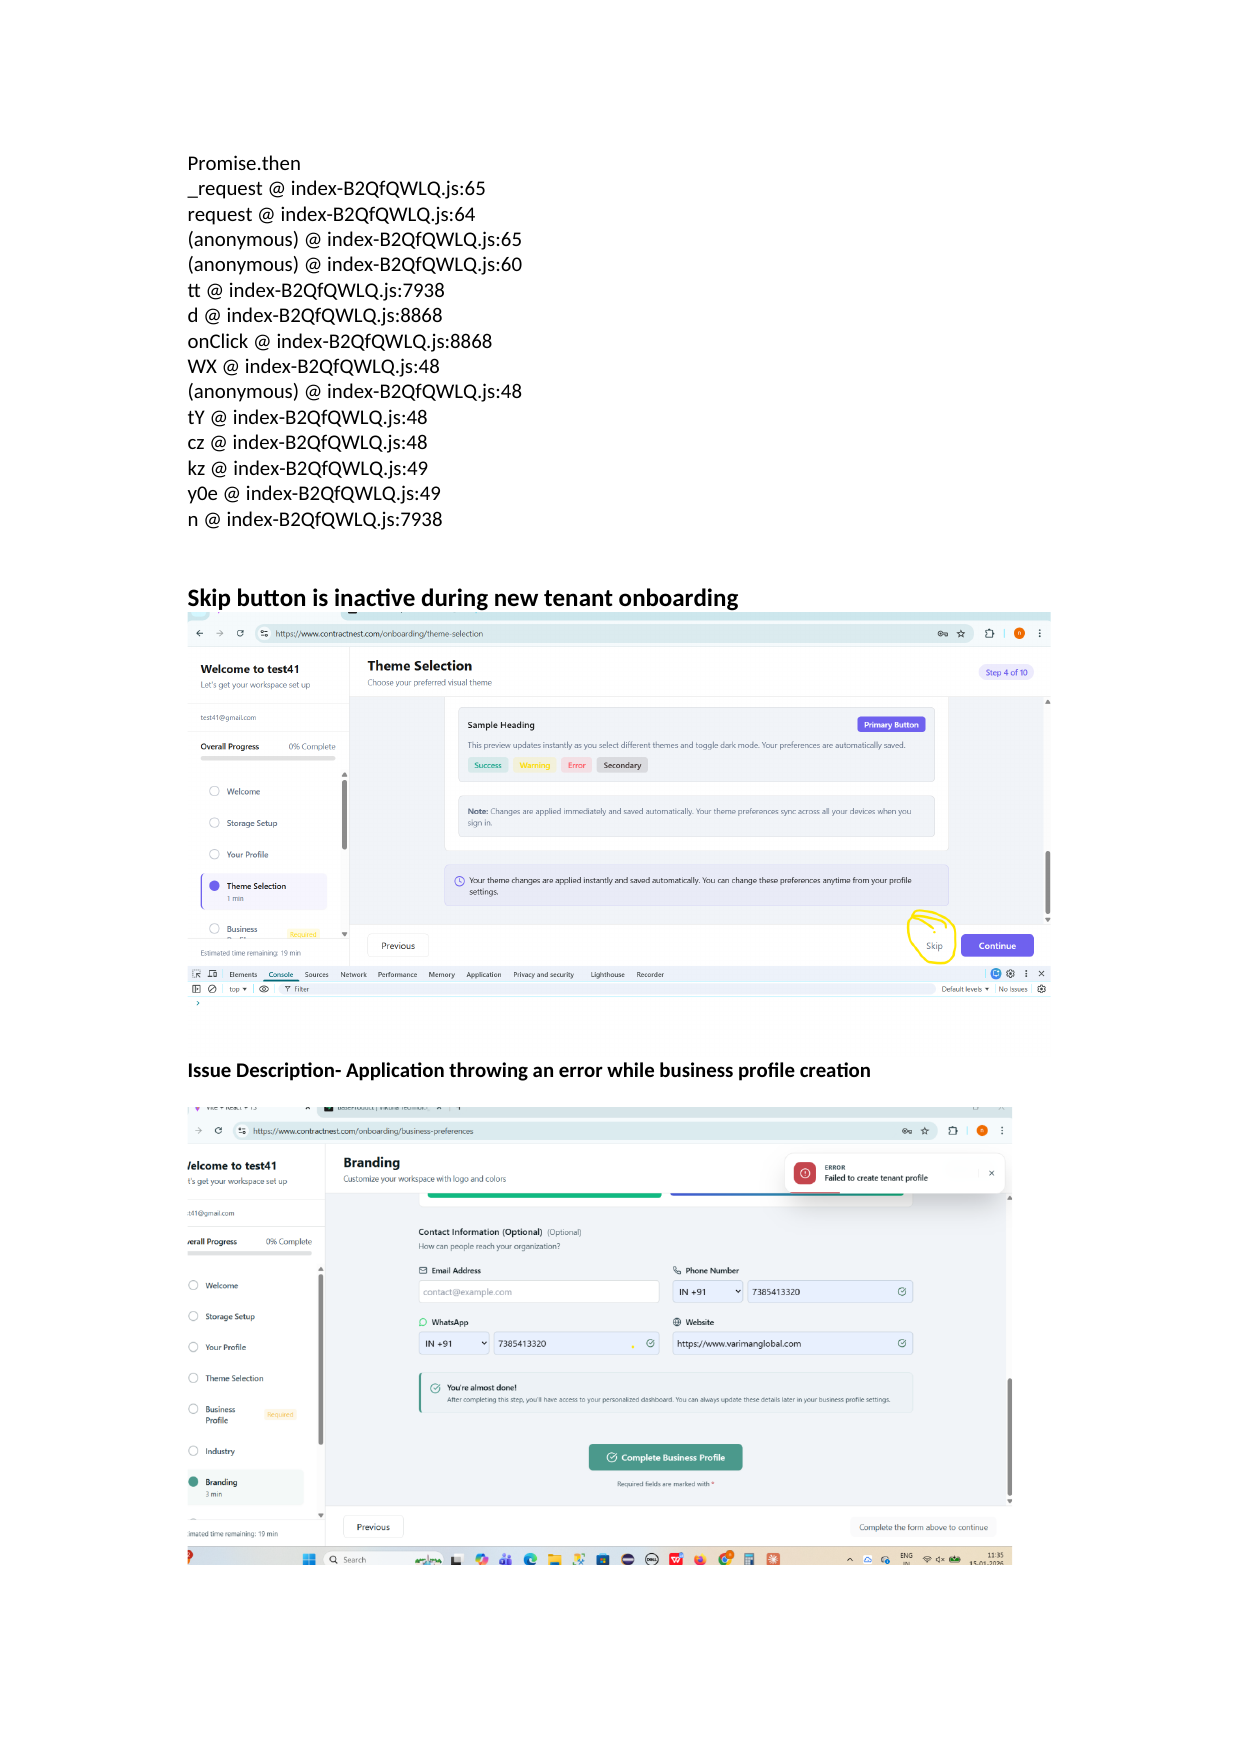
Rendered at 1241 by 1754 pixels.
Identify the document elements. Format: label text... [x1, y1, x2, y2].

text Promise.then [187, 150, 1053, 175]
text onClick @ index-B2QfQWLQ.js:8868 [187, 328, 1053, 353]
text WX @ index-B2QfQWLQ.js:48 [187, 353, 1053, 379]
text (anonymous) @ index-B2QfQWLQ.js:48 [187, 379, 1053, 404]
text (anonymous) @ index-B2QfQWLQ.js:60 [187, 252, 1053, 277]
text tt @ index-B2QfQWLQ.js:7938 [187, 277, 1053, 302]
text n @ index-B2QfQWLQ.js:7938 [187, 506, 1053, 531]
text request @ index-B2QfQWLQ.js:64 [187, 201, 1053, 226]
text kz @ index-B2QfQWLQ.js:49 [187, 455, 1053, 480]
picture [187, 612, 1051, 1057]
text y0e @ index-B2QfQWLQ.js:49 [187, 480, 1053, 506]
text _request @ index-B2QfQWLQ.js:65 [187, 175, 1053, 201]
text d @ index-B2QfQWLQ.js:8868 [187, 302, 1053, 328]
text tY @ index-B2QfQWLQ.js:48 [187, 404, 1053, 429]
text Issue Description- Application throwing an error while business profile creation [187, 1057, 1053, 1082]
text cz @ index-B2QfQWLQ.js:48 [187, 429, 1053, 455]
picture [187, 1107, 1013, 1565]
text (anonymous) @ index-B2QfQWLQ.js:65 [187, 226, 1053, 252]
text Skip button is inactive during new tenant onboarding [187, 582, 1053, 613]
